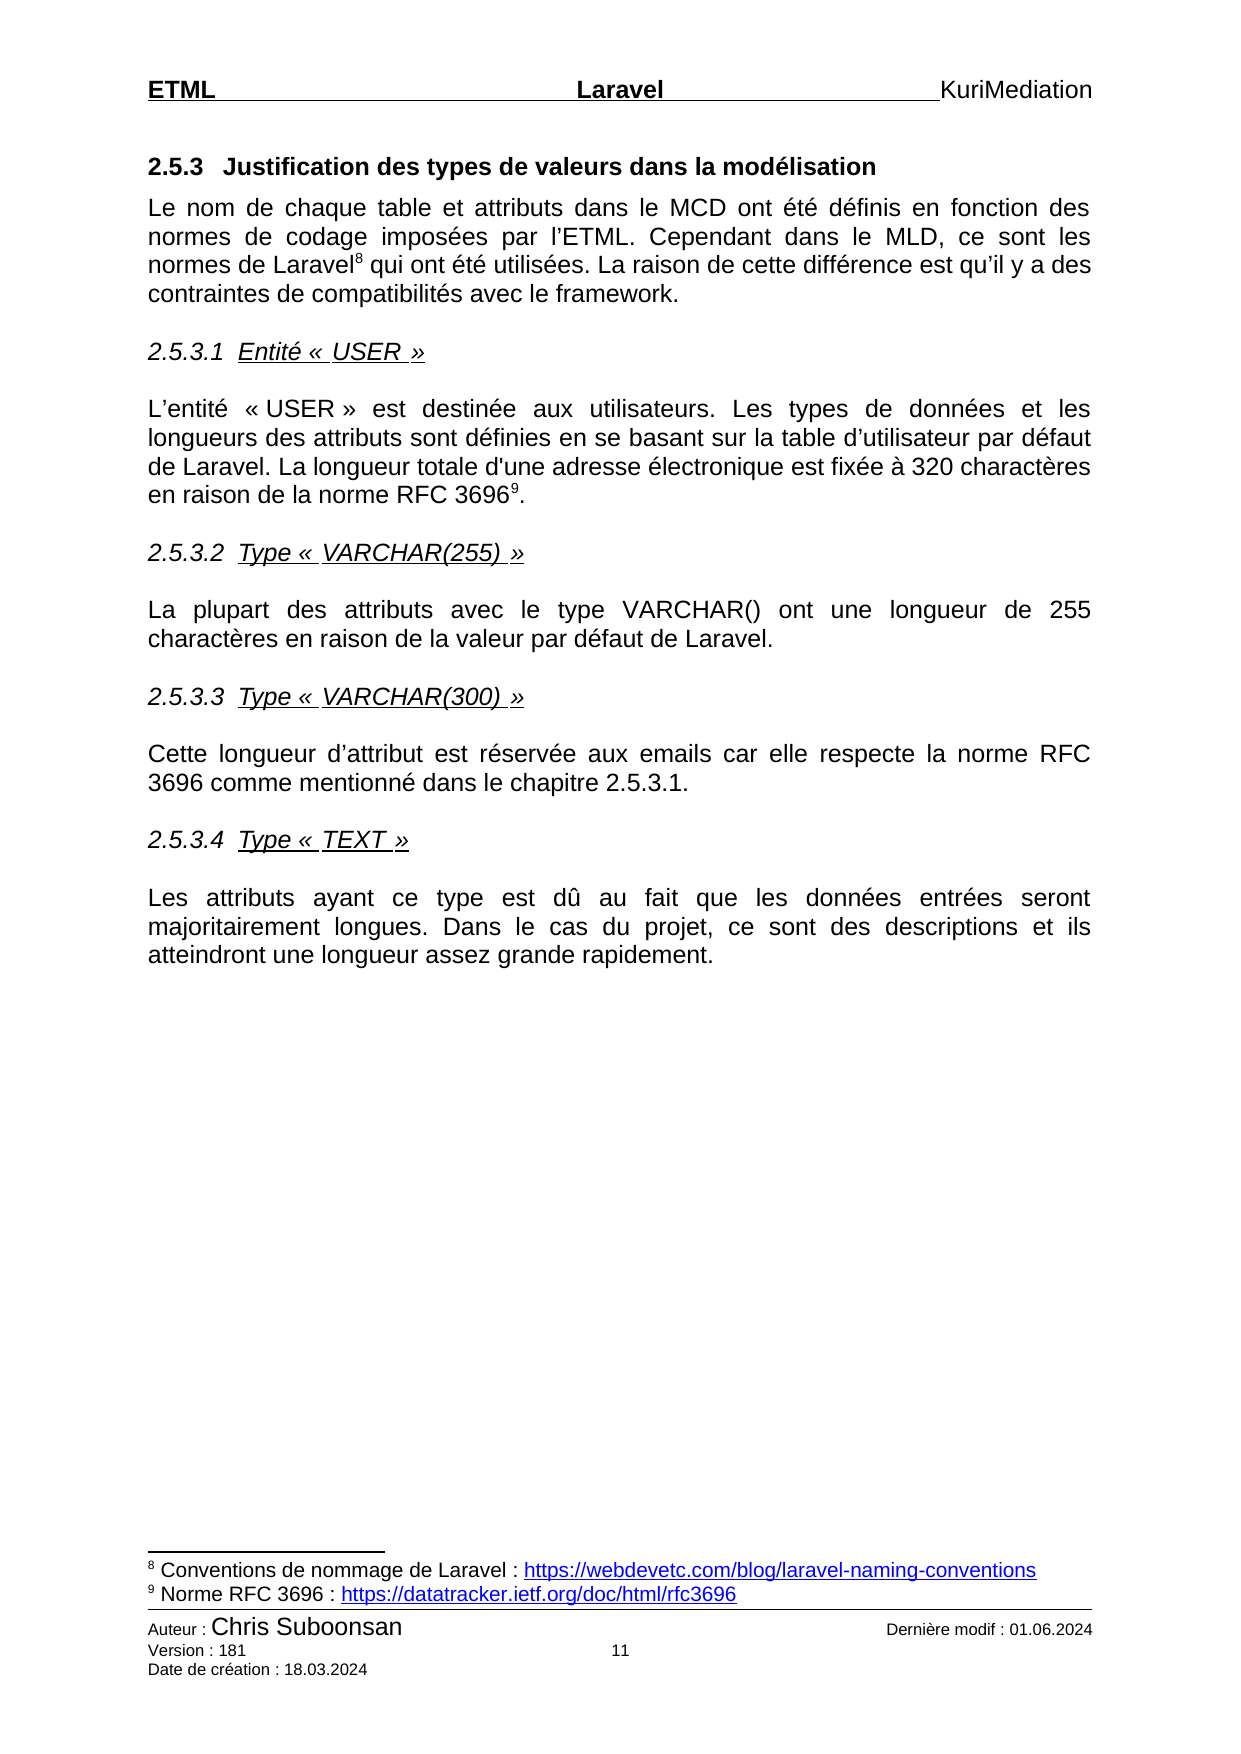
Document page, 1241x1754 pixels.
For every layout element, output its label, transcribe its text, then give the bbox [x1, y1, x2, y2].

subtitle Justification des types de valeurs dans la modélisation [148, 152, 1092, 180]
subtitle Type « TEXT » [148, 825, 1092, 854]
text L’entité « USER » est destinée aux utilisateurs. Les types de données et les longueurs des attributs sont définies en se basant sur la table d’utilisateur par défaut de Laravel. La longueur totale d'une adresse électronique est fixée à 320 charactères en raison de la norme RFC 3696. [148, 394, 1092, 509]
text Les attributs ayant ce type est dû au fait que les données entrées seront majoritairement longues. Dans le cas du projet, ce sont des descriptions et ils atteindront une longueur assez grande rapidement. [148, 883, 1092, 969]
subtitle Type « VARCHAR(300) » [148, 682, 1092, 710]
text Le nom de chaque table et attributs dans le MCD ont été définis en fonction des normes de codage imposées par l’ETML. Cependant dans le MLD, ce sont les normes de Laravel qui ont été utilisées. La raison de cette différence est qu’il y a des contraintes de compatibilités avec le framework. [148, 193, 1092, 308]
subtitle Type « VARCHAR(255) » [148, 538, 1092, 567]
text Cette longueur d’attribut est réservée aux emails car elle respecte la norme RFC 3696 comme mentionné dans le chapitre 2.5.3.1. [148, 739, 1092, 797]
subtitle Entité « USER » [148, 337, 1092, 365]
text La plupart des attributs avec le type VARCHAR() ont une longueur de 255 charactères en raison de la valeur par défaut de Laravel. [148, 595, 1092, 653]
